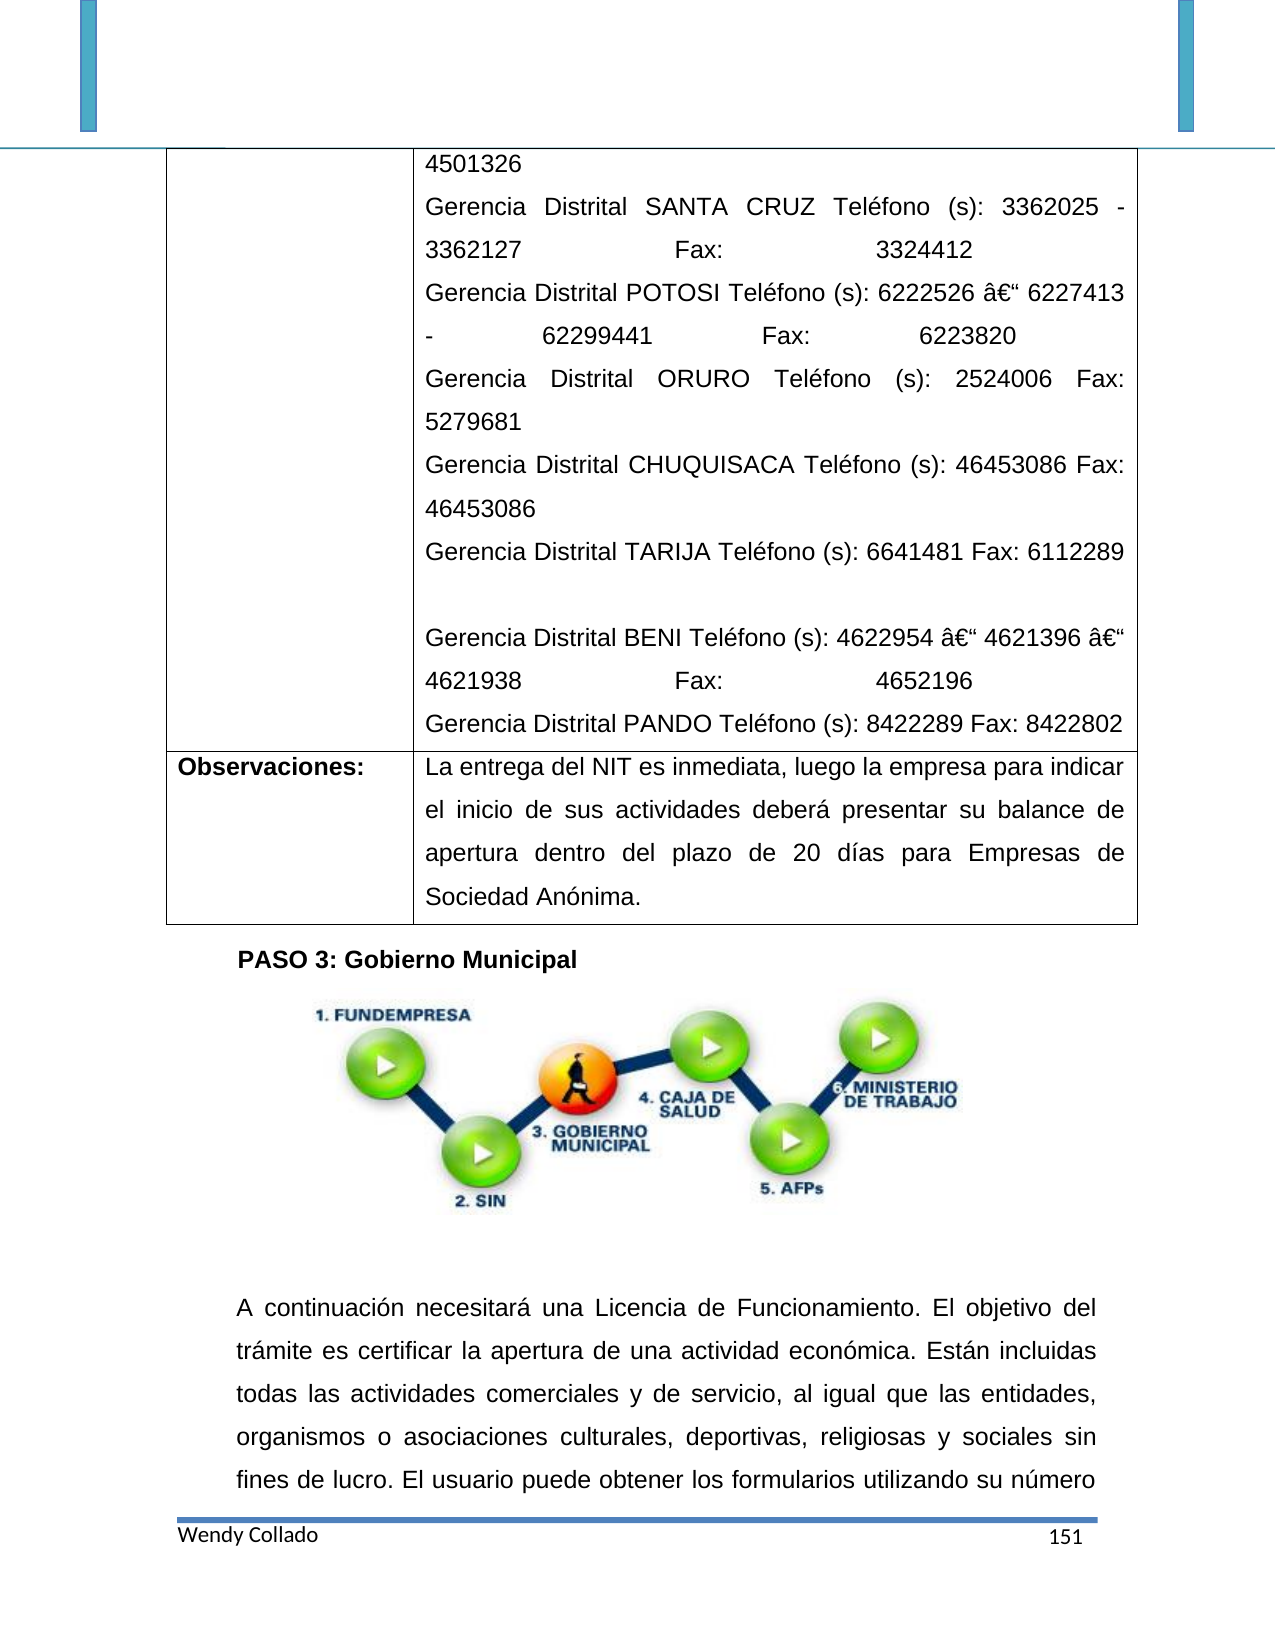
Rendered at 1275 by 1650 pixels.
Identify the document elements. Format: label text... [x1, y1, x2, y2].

picture [312, 988, 963, 1215]
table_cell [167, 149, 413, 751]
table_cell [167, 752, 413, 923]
subtitle PASO 3: Gobierno Municipal [237, 945, 1098, 974]
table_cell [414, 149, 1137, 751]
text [236, 1292, 1098, 1494]
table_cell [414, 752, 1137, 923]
